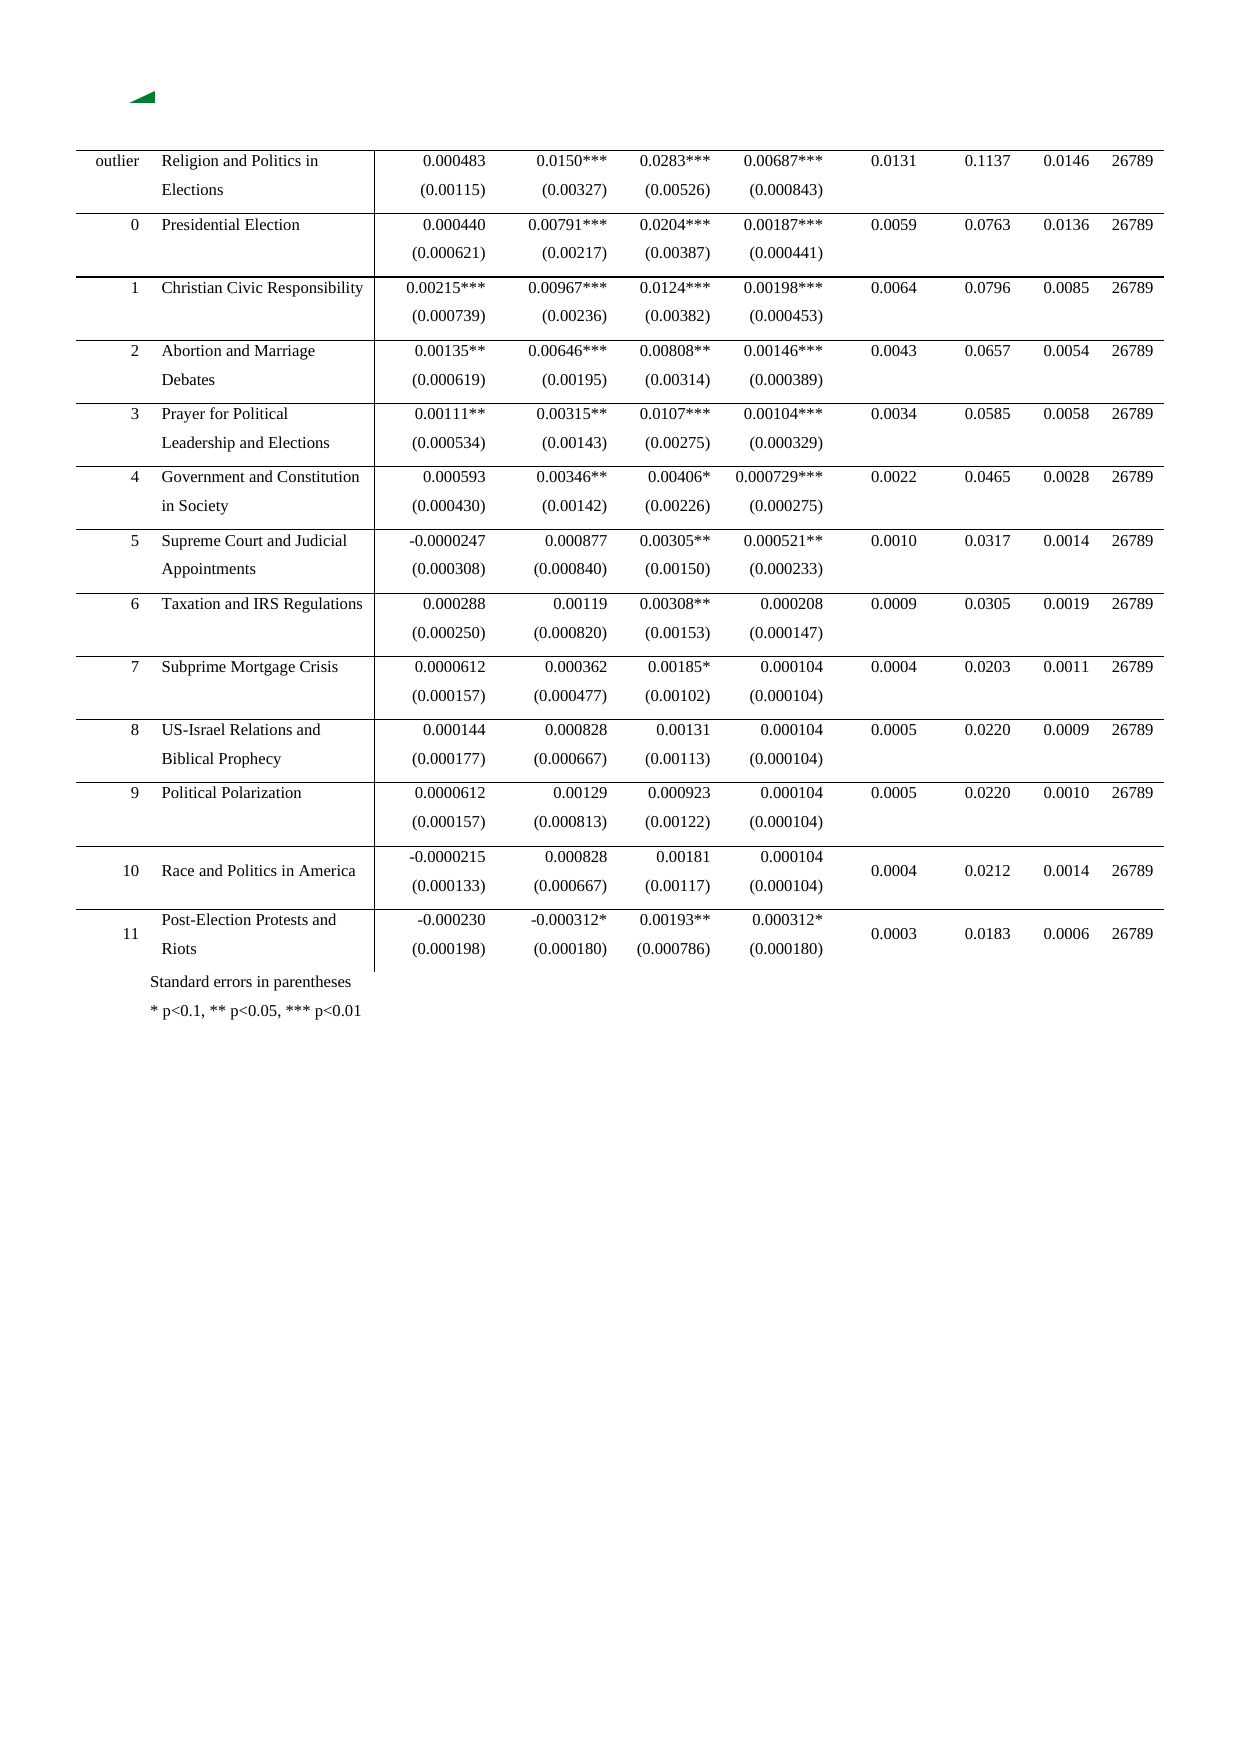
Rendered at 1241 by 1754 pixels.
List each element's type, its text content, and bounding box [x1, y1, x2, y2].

table_cell 0.0136 [1021, 214, 1100, 276]
table_cell 0.00346** (0.00142) [497, 467, 618, 529]
table_cell 0.00146*** (0.000389) [721, 341, 834, 403]
table_cell 26789 [1100, 278, 1164, 340]
table_cell 0.00687*** (0.000843) [721, 151, 834, 213]
table_cell 0.0283*** (0.00526) [618, 151, 721, 213]
table_cell 0.0657 [928, 341, 1021, 403]
table_cell 0.00315** (0.00143) [497, 404, 618, 466]
table_cell 0.000729*** (0.000275) [721, 467, 834, 529]
table_cell Religion and Politics in Elections [150, 151, 374, 213]
table_cell 0.00646*** (0.00195) [497, 341, 618, 403]
table_cell 0.0204*** (0.00387) [618, 214, 721, 276]
table_cell 0.0022 [834, 467, 928, 529]
table_cell 0.0585 [928, 404, 1021, 466]
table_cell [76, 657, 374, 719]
table_cell 0.0150*** (0.00327) [497, 151, 618, 213]
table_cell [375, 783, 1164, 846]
table_cell Supreme Court and Judicial Appointments [150, 530, 374, 593]
table_cell 0.1137 [928, 151, 1021, 213]
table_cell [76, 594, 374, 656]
table_cell 0.0124*** (0.00382) [618, 278, 721, 340]
table_cell Abortion and Marriage Debates [150, 341, 374, 403]
table_cell 0.00215*** (0.000739) [375, 278, 497, 340]
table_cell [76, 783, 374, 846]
table_cell 0.00104*** (0.000329) [721, 404, 834, 466]
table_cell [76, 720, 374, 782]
table_cell 0.000483 (0.00115) [375, 151, 497, 213]
table_cell 0.0028 [1021, 467, 1100, 529]
table_cell 26789 [1100, 404, 1164, 466]
table_cell 0.0034 [834, 404, 928, 466]
table_cell 26789 [1100, 341, 1164, 403]
table_cell 3 [76, 404, 150, 466]
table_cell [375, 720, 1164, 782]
table_cell 0.0085 [1021, 278, 1100, 340]
table_cell 26789 [1100, 151, 1164, 213]
table_cell Presidential Election [150, 214, 374, 276]
table_cell Government and Constitution in Society [150, 467, 374, 529]
table_cell 0.0796 [928, 278, 1021, 340]
table_cell 0.000440 (0.000621) [375, 214, 497, 276]
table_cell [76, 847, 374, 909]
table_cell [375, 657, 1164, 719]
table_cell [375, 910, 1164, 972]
table_cell 0.00406* (0.00226) [618, 467, 721, 529]
table_cell 0.0107*** (0.00275) [618, 404, 721, 466]
table_cell 0.00187*** (0.000441) [721, 214, 834, 276]
table_cell 0.0054 [1021, 341, 1100, 403]
table_cell 0.0465 [928, 467, 1021, 529]
table_cell outlier [76, 151, 150, 213]
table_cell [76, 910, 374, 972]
table_cell 0.00111** (0.000534) [375, 404, 497, 466]
table_cell Christian Civic Responsibility [150, 278, 374, 340]
table_cell 0.000593 (0.000430) [375, 467, 497, 529]
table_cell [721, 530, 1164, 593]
table_cell 0.00135** (0.000619) [375, 341, 497, 403]
table_cell 2 [76, 341, 150, 403]
table_cell -0.0000247 (0.000308) [375, 530, 497, 593]
table_cell 0.0058 [1021, 404, 1100, 466]
table_cell Prayer for Political Leadership and Elections [150, 404, 374, 466]
table_cell 0.0131 [834, 151, 928, 213]
table_cell 0.0043 [834, 341, 928, 403]
table_cell 0.00198*** (0.000453) [721, 278, 834, 340]
table_cell 0.0059 [834, 214, 928, 276]
table_cell 4 [76, 467, 150, 529]
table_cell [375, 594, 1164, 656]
text Standard errors in parentheses [150, 972, 1090, 991]
table_cell 0.00808** (0.00314) [618, 341, 721, 403]
table_cell 5 [76, 530, 150, 593]
table_cell 0.0763 [928, 214, 1021, 276]
table_cell 26789 [1100, 467, 1164, 529]
table_cell 0.00791*** (0.00217) [497, 214, 618, 276]
table_cell 0 [76, 214, 150, 276]
table_cell 0.000877 (0.000840) [497, 530, 618, 593]
table_cell 26789 [1100, 214, 1164, 276]
table_cell 0.00967*** (0.00236) [497, 278, 618, 340]
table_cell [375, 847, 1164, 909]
table_cell 0.0064 [834, 278, 928, 340]
text * p<0.1, ** p<0.05, *** p<0.01 [150, 1001, 1090, 1020]
table_cell 0.00305** (0.00150) [618, 530, 721, 593]
table_cell 1 [76, 278, 150, 340]
table_cell 0.0146 [1021, 151, 1100, 213]
